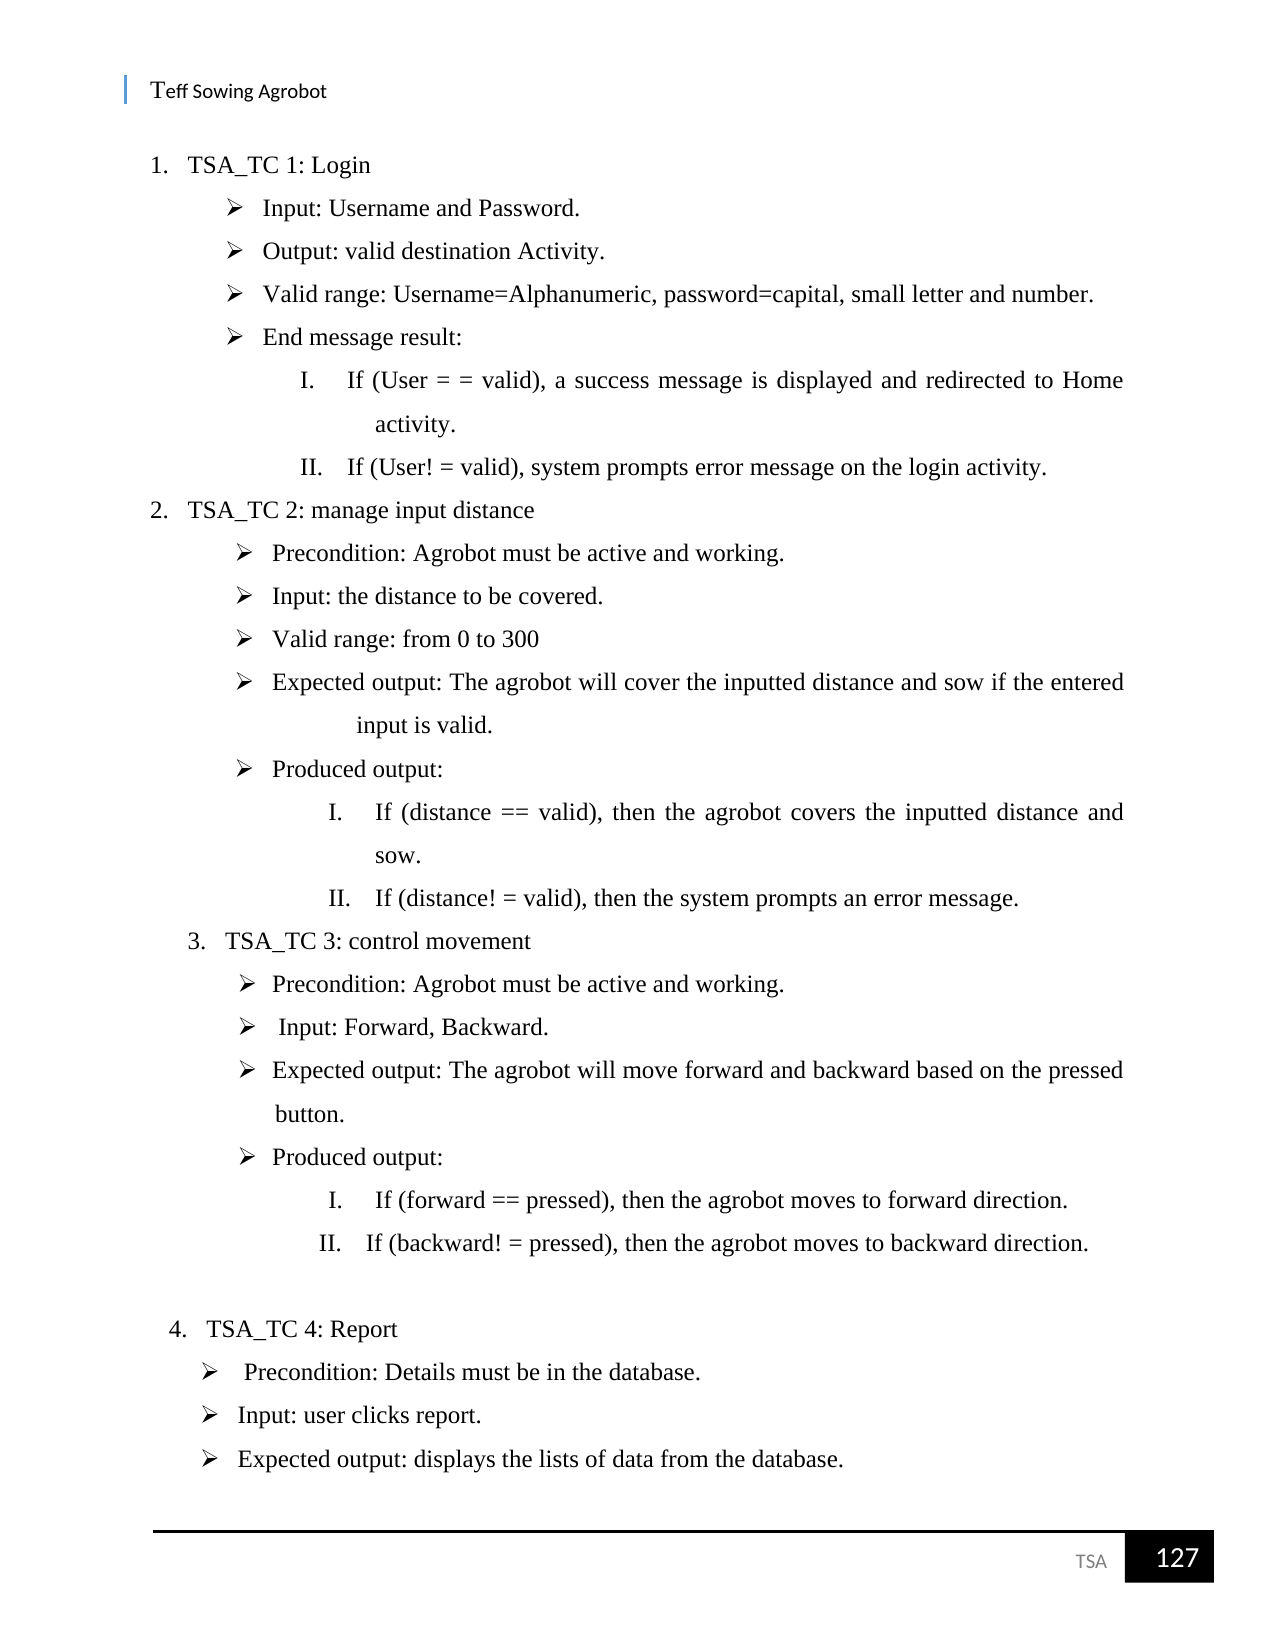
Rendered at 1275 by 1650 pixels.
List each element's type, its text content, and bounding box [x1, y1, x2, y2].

list If (forward == pressed), then the agrobot moves to forward direction. [328, 1185, 1125, 1214]
list Output: valid destination Activity. [225, 236, 1125, 265]
list End message result: [225, 322, 1125, 351]
list Input: user clicks report. [200, 1401, 1125, 1429]
list Expected output: The agrobot will cover the inputted distance and sow if the entered input is valid. [234, 667, 1125, 739]
list Precondition: Agrobot must be active and working. [234, 538, 1125, 567]
list Expected output: displays the lists of data from the database. [200, 1444, 1125, 1472]
list If (distance! = valid), then the system prompts an error message. [328, 883, 1125, 912]
list TSA_TC 1: Login [150, 150, 1125, 179]
list Input: Forward, Backward. [237, 1012, 1125, 1041]
list If (backward! = pressed), then the agrobot moves to backward direction. [319, 1228, 1125, 1257]
list If (User! = valid), system prompts error message on the login activity. [300, 452, 1125, 481]
list Expected output: The agrobot will move forward and backward based on the pressed button. [237, 1056, 1125, 1127]
list Precondition: Agrobot must be active and working. [237, 969, 1125, 998]
list TSA_TC 3: control movement [187, 926, 1125, 955]
list Precondition: Details must be in the database. [200, 1357, 1125, 1386]
list Input: the distance to be covered. [234, 581, 1125, 610]
list TSA_TC 2: manage input distance [150, 495, 1125, 524]
list Valid range: Username=Alphanumeric, password=capital, small letter and number. [225, 279, 1125, 308]
list Input: Username and Password. [225, 193, 1125, 222]
list Valid range: from 0 to 300 [234, 624, 1125, 653]
list If (User = = valid), a success message is displayed and redirected to Home activity. [300, 366, 1125, 437]
list Produced output: [234, 754, 1125, 782]
list If (distance == valid), then the agrobot covers the inputted distance and sow. [328, 797, 1125, 869]
list Produced output: [237, 1142, 1125, 1171]
list TSA_TC 4: Report [169, 1314, 1125, 1343]
